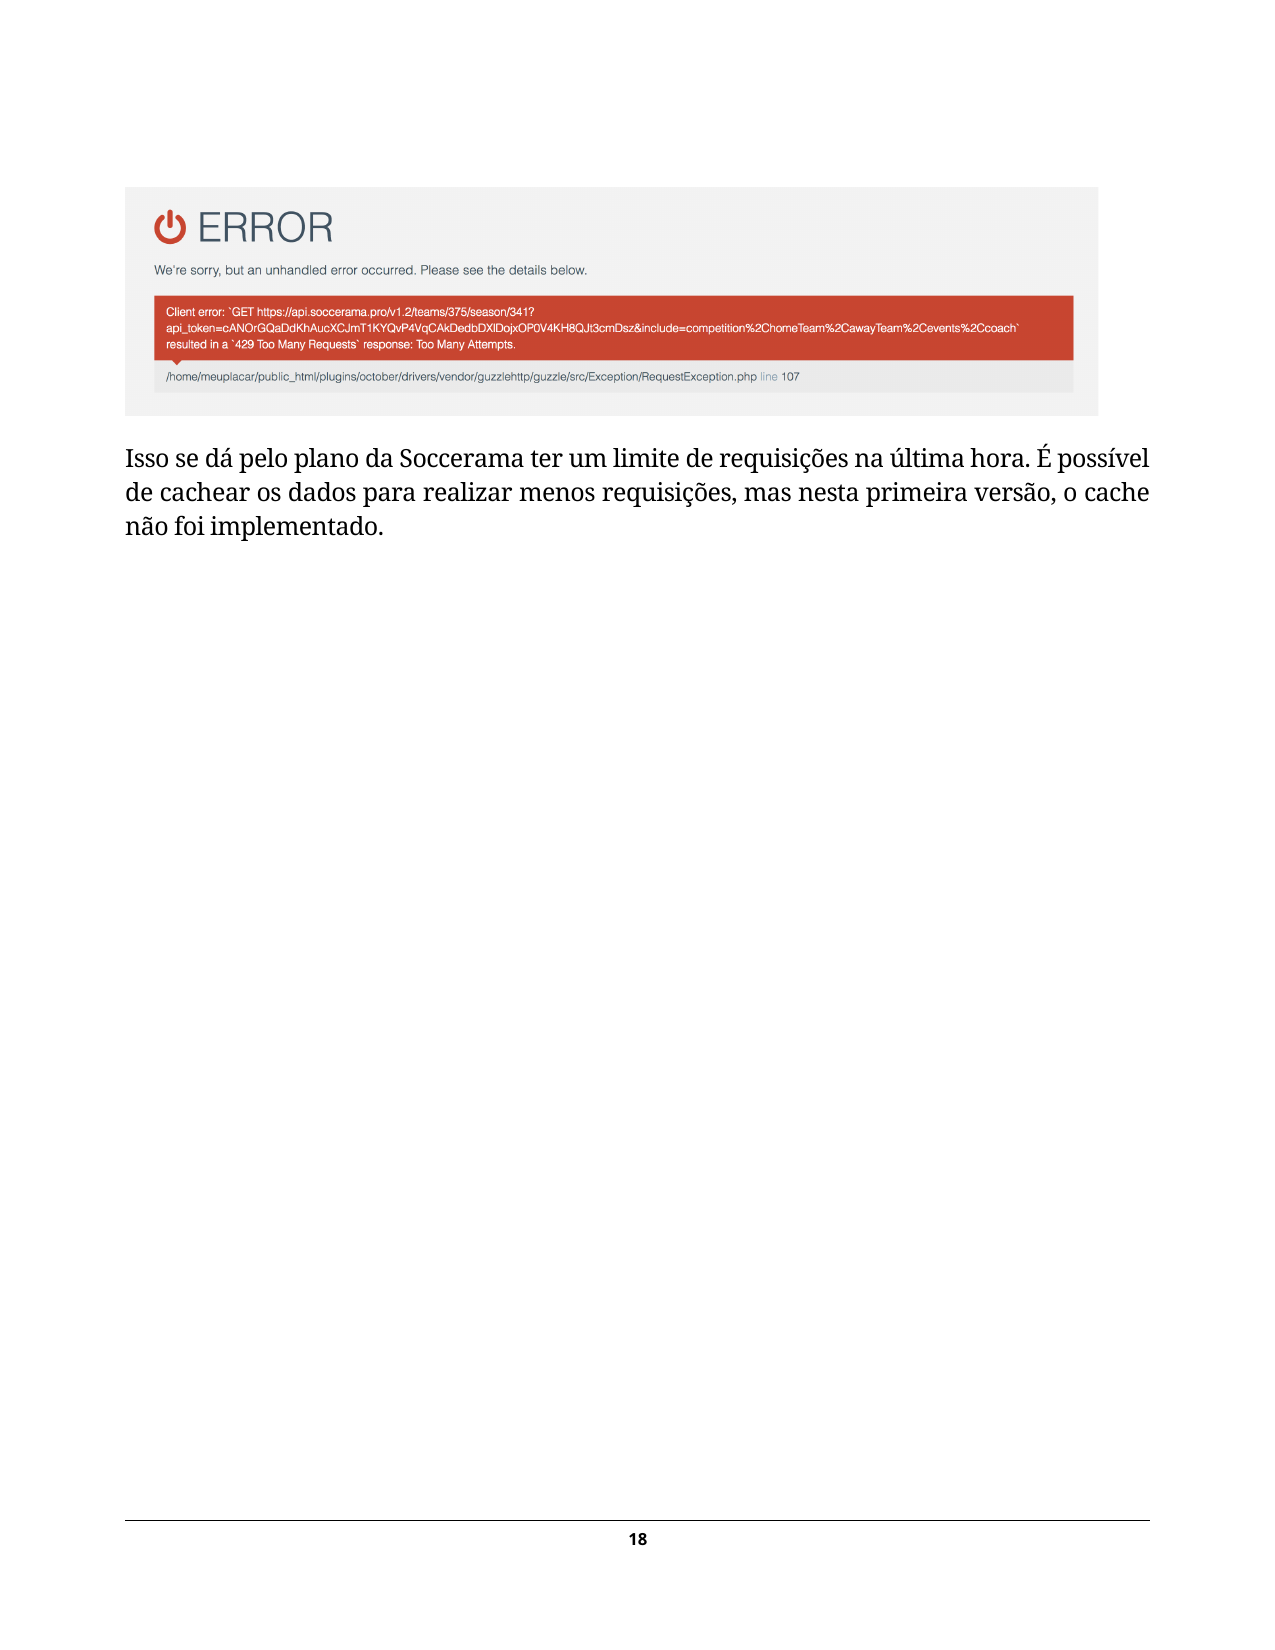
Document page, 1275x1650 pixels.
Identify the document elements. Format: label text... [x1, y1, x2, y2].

text Isso se dá pelo plano da Soccerama ter um limite de requisições na última hora. É possível de cachear os dados para realizar menos requisições, mas nesta primeira versão, o cache não foi implementado. [125, 441, 1150, 543]
picture [125, 187, 1099, 416]
